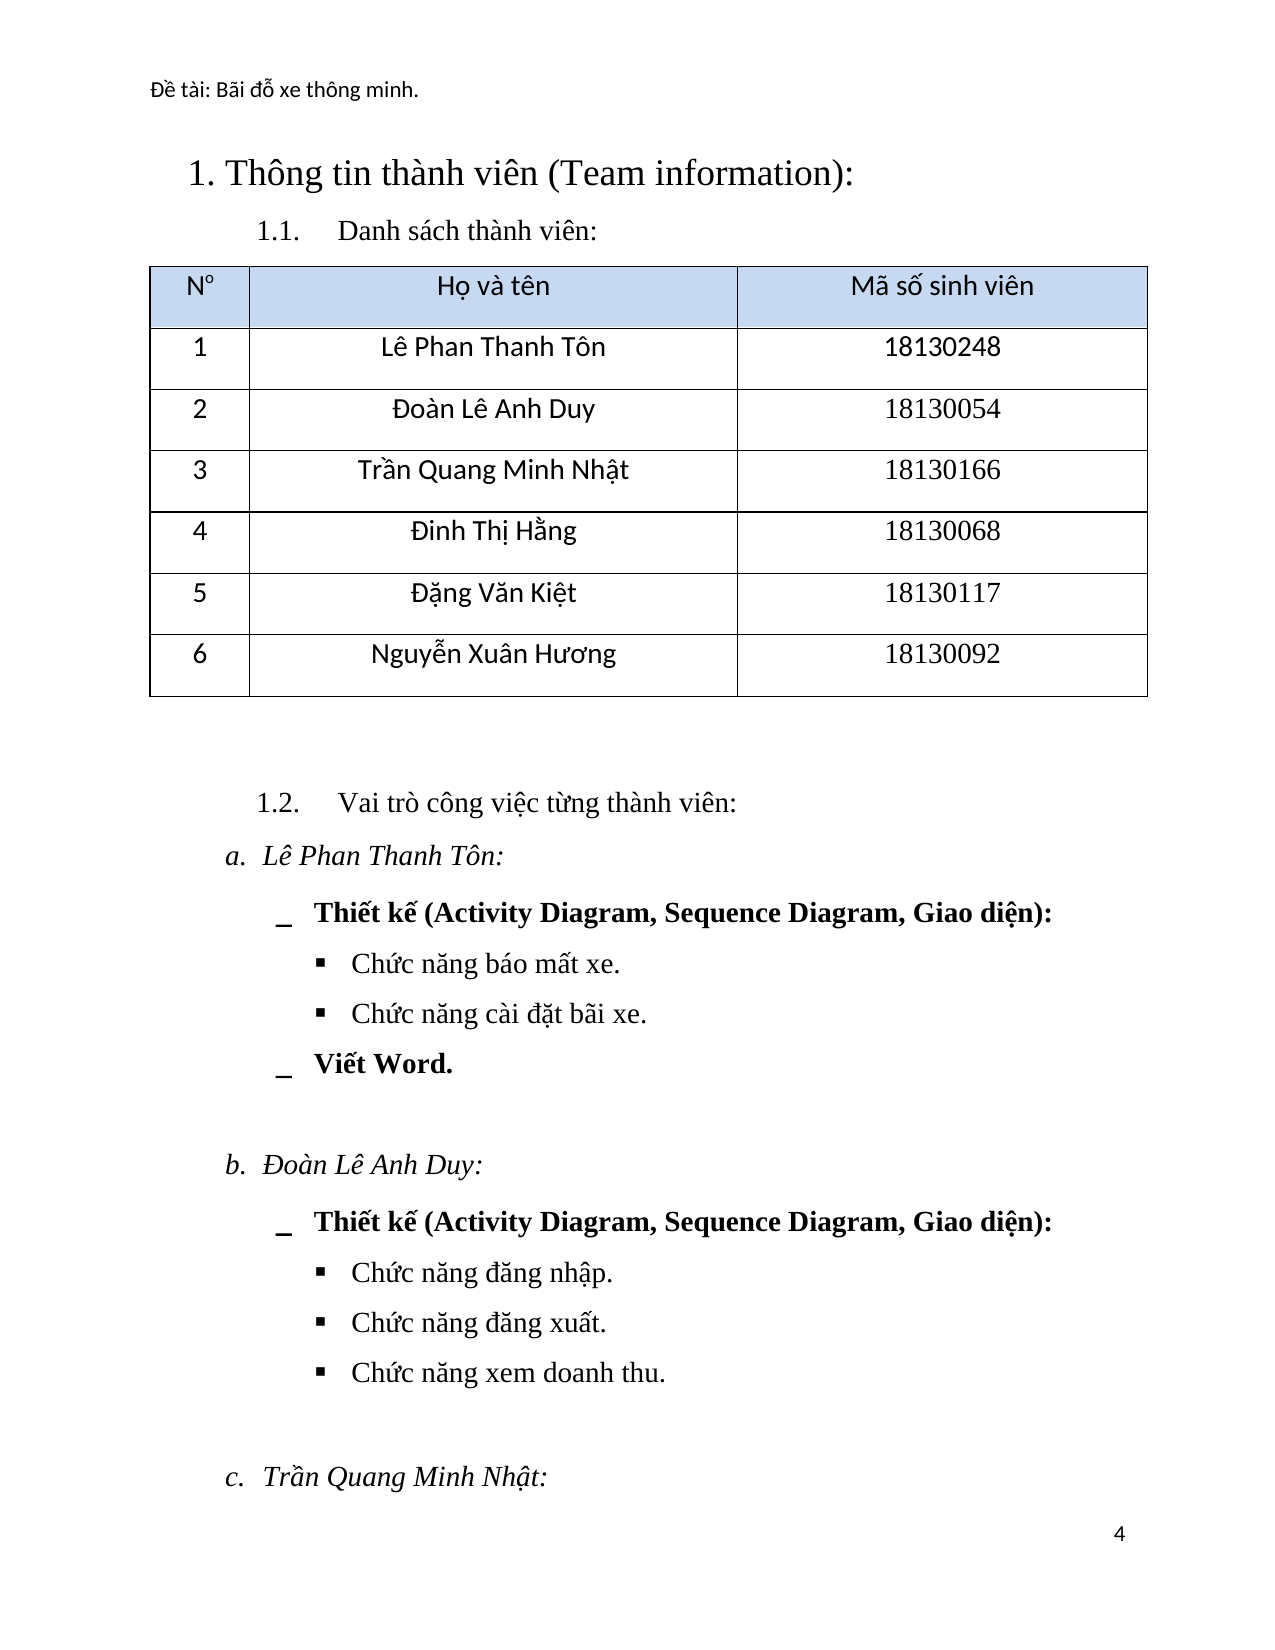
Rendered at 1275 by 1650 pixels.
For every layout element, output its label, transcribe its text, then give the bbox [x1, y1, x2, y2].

table_cell 5 [151, 574, 249, 634]
table_cell Trần Quang Minh Nhật [250, 451, 737, 511]
list Chức năng báo mất xe. [314, 946, 1125, 979]
table_cell Nguyễn Xuân Hương [250, 635, 737, 696]
list Viết Word. [276, 1047, 1125, 1080]
table_cell 18130248 [738, 329, 1147, 389]
table_header No [151, 267, 249, 327]
table_cell 18130054 [738, 390, 1147, 450]
list Chức năng đăng xuất. [314, 1305, 1125, 1339]
list Chức năng đăng nhập. [314, 1255, 1125, 1288]
table_cell 6 [151, 635, 249, 696]
list Chức năng xem doanh thu. [314, 1356, 1125, 1389]
table_header Họ và tên [250, 267, 737, 327]
table_header Mã số sinh viên [738, 267, 1147, 327]
table_cell 1 [151, 329, 249, 389]
table_cell 3 [151, 451, 249, 511]
list Chức năng cài đặt bãi xe. [314, 996, 1125, 1030]
text Lê Phan Thanh Tôn: [225, 838, 1125, 872]
text Trần Quang Minh Nhật: [225, 1459, 1125, 1492]
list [276, 1204, 1125, 1238]
table_cell 18130092 [738, 635, 1147, 696]
text Đoàn Lê Anh Duy: [225, 1147, 1125, 1181]
table_cell Đoàn Lê Anh Duy [250, 390, 737, 450]
text Danh sách thành viên: [300, 213, 1125, 247]
table_cell 18130166 [738, 451, 1147, 511]
table_cell 2 [151, 390, 249, 450]
table_cell 18130068 [738, 513, 1147, 573]
table_cell Đinh Thị Hằng [250, 513, 737, 573]
table_cell Lê Phan Thanh Tôn [250, 329, 737, 389]
list Thiết kế (Activity Diagram, Sequence Diagram, Giao diện): [276, 895, 1125, 929]
table_cell Đặng Văn Kiệt [250, 574, 737, 634]
table_cell 4 [151, 513, 249, 573]
text Thông tin thành viên (Team information): [187, 150, 1125, 193]
text Vai trò công việc từng thành viên: [300, 786, 1125, 819]
table_cell 18130117 [738, 574, 1147, 634]
